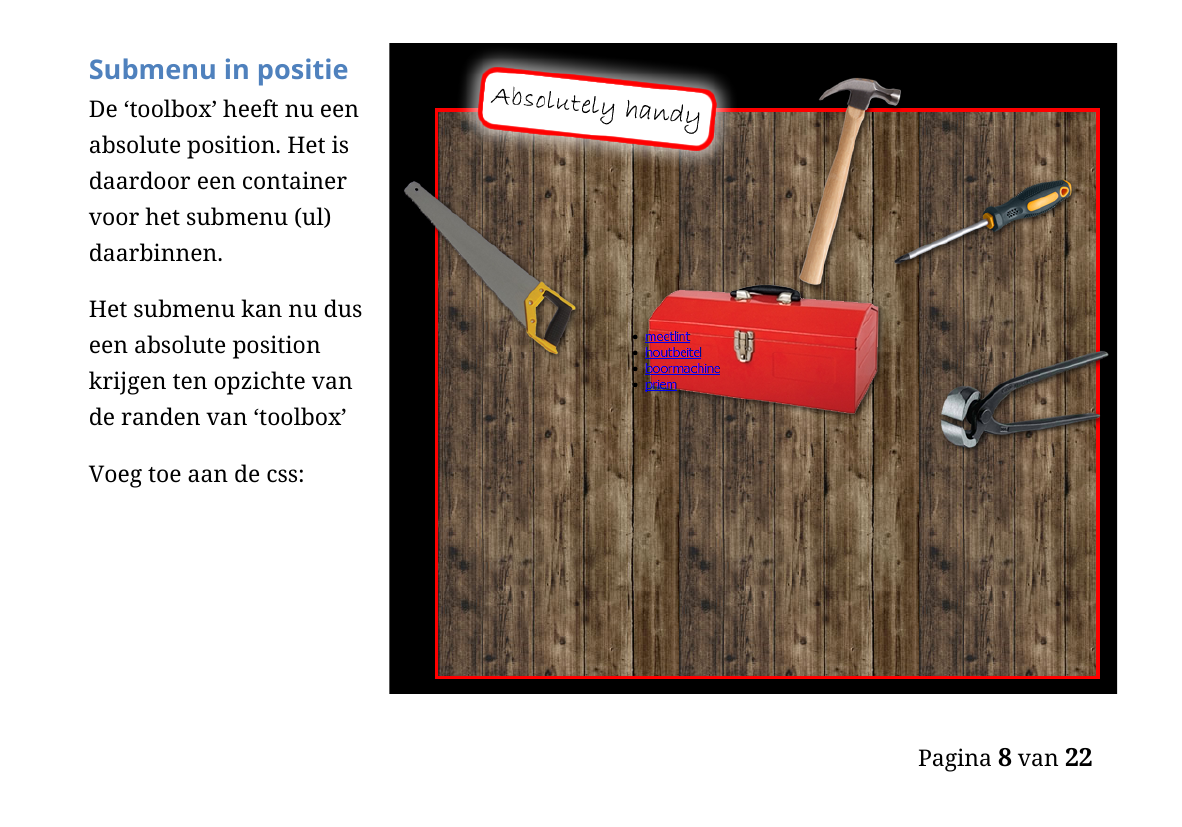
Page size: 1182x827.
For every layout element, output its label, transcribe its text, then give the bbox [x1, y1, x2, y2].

subtitle Submenu in positie [89, 50, 389, 87]
text Het submenu kan nu dus een absolute position krijgen ten opzichte van de randen van ‘toolbox’ [89, 293, 389, 432]
text De ‘toolbox’ heeft nu een absolute position. Het is daardoor een container voor het submenu (ul) daarbinnen. [89, 93, 389, 268]
text Voeg toe aan de css: [89, 458, 389, 489]
picture [389, 43, 1118, 694]
